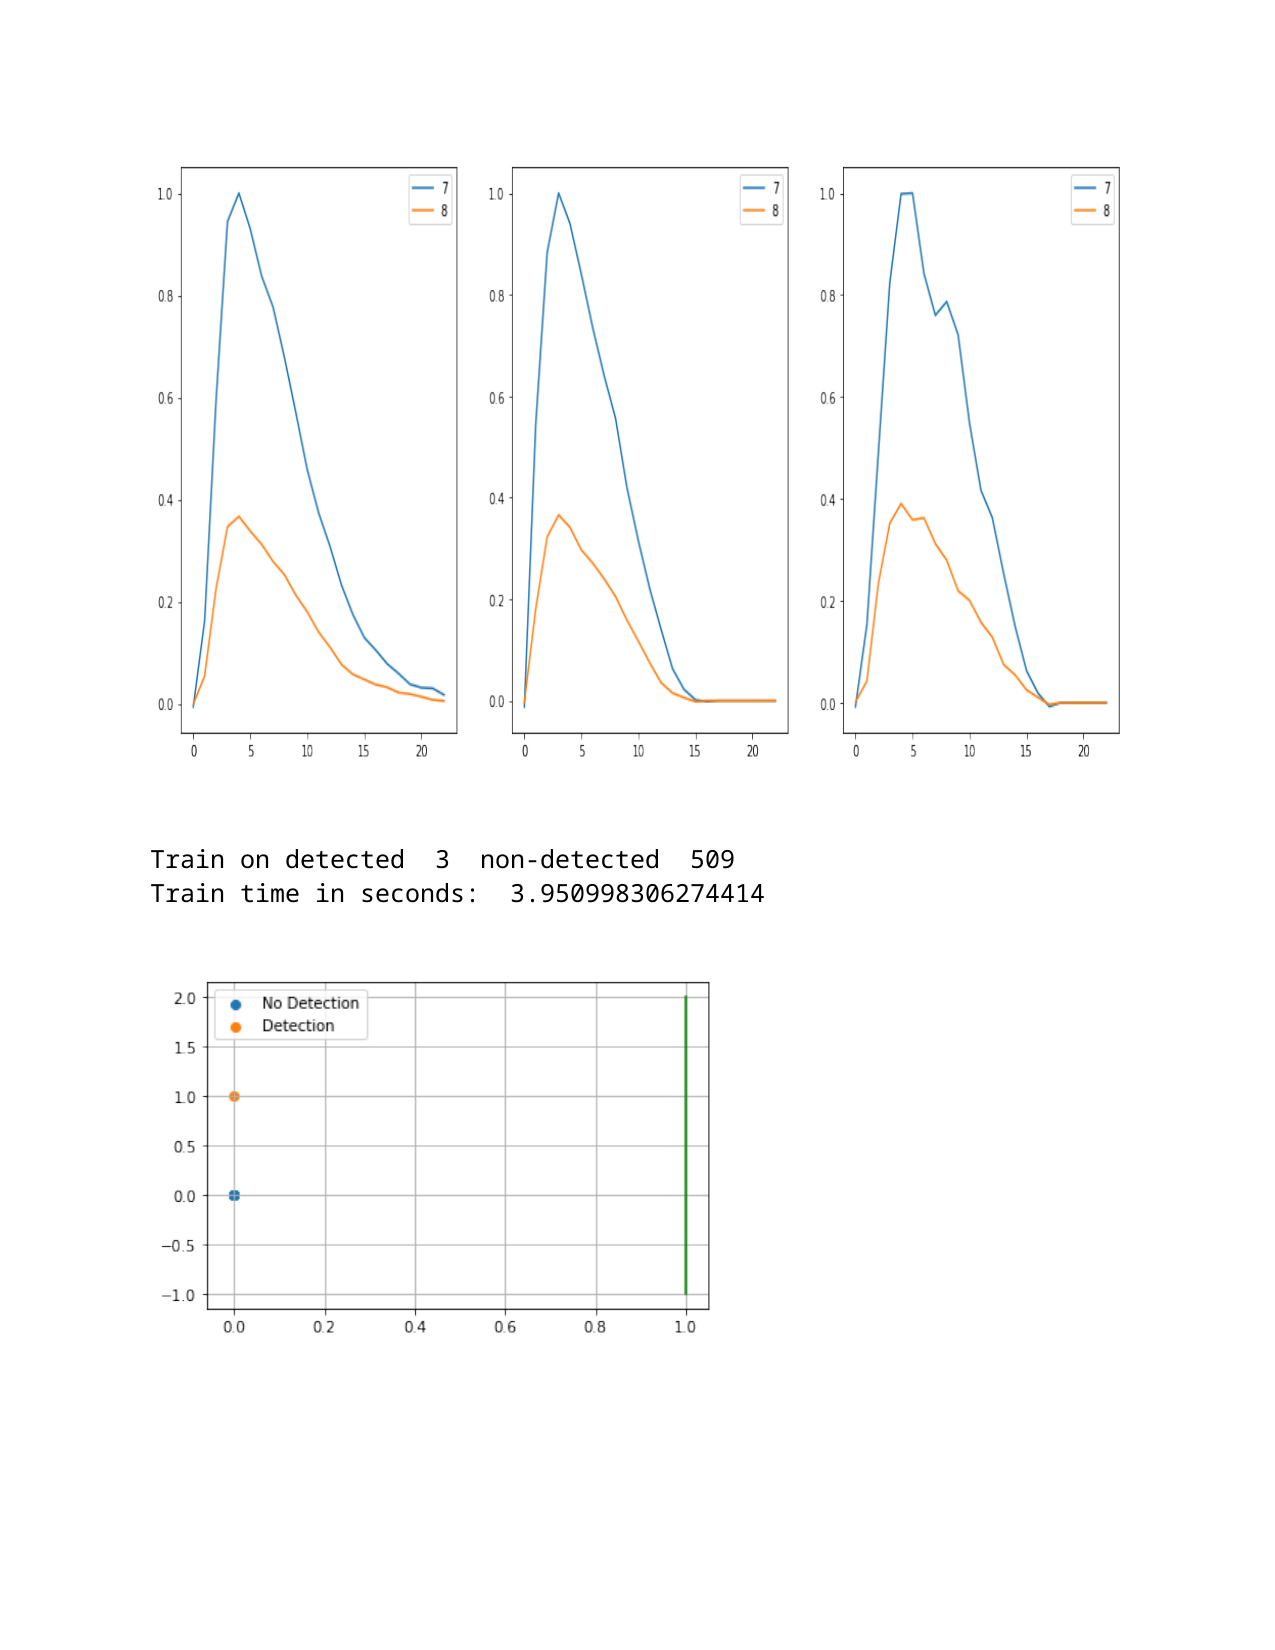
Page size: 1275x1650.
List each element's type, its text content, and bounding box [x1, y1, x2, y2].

picture [150, 158, 1125, 769]
picture [150, 973, 719, 1345]
text Train on detected 3 non-detected 509 Train time in seconds: 3.950998306274414 [150, 841, 1125, 944]
